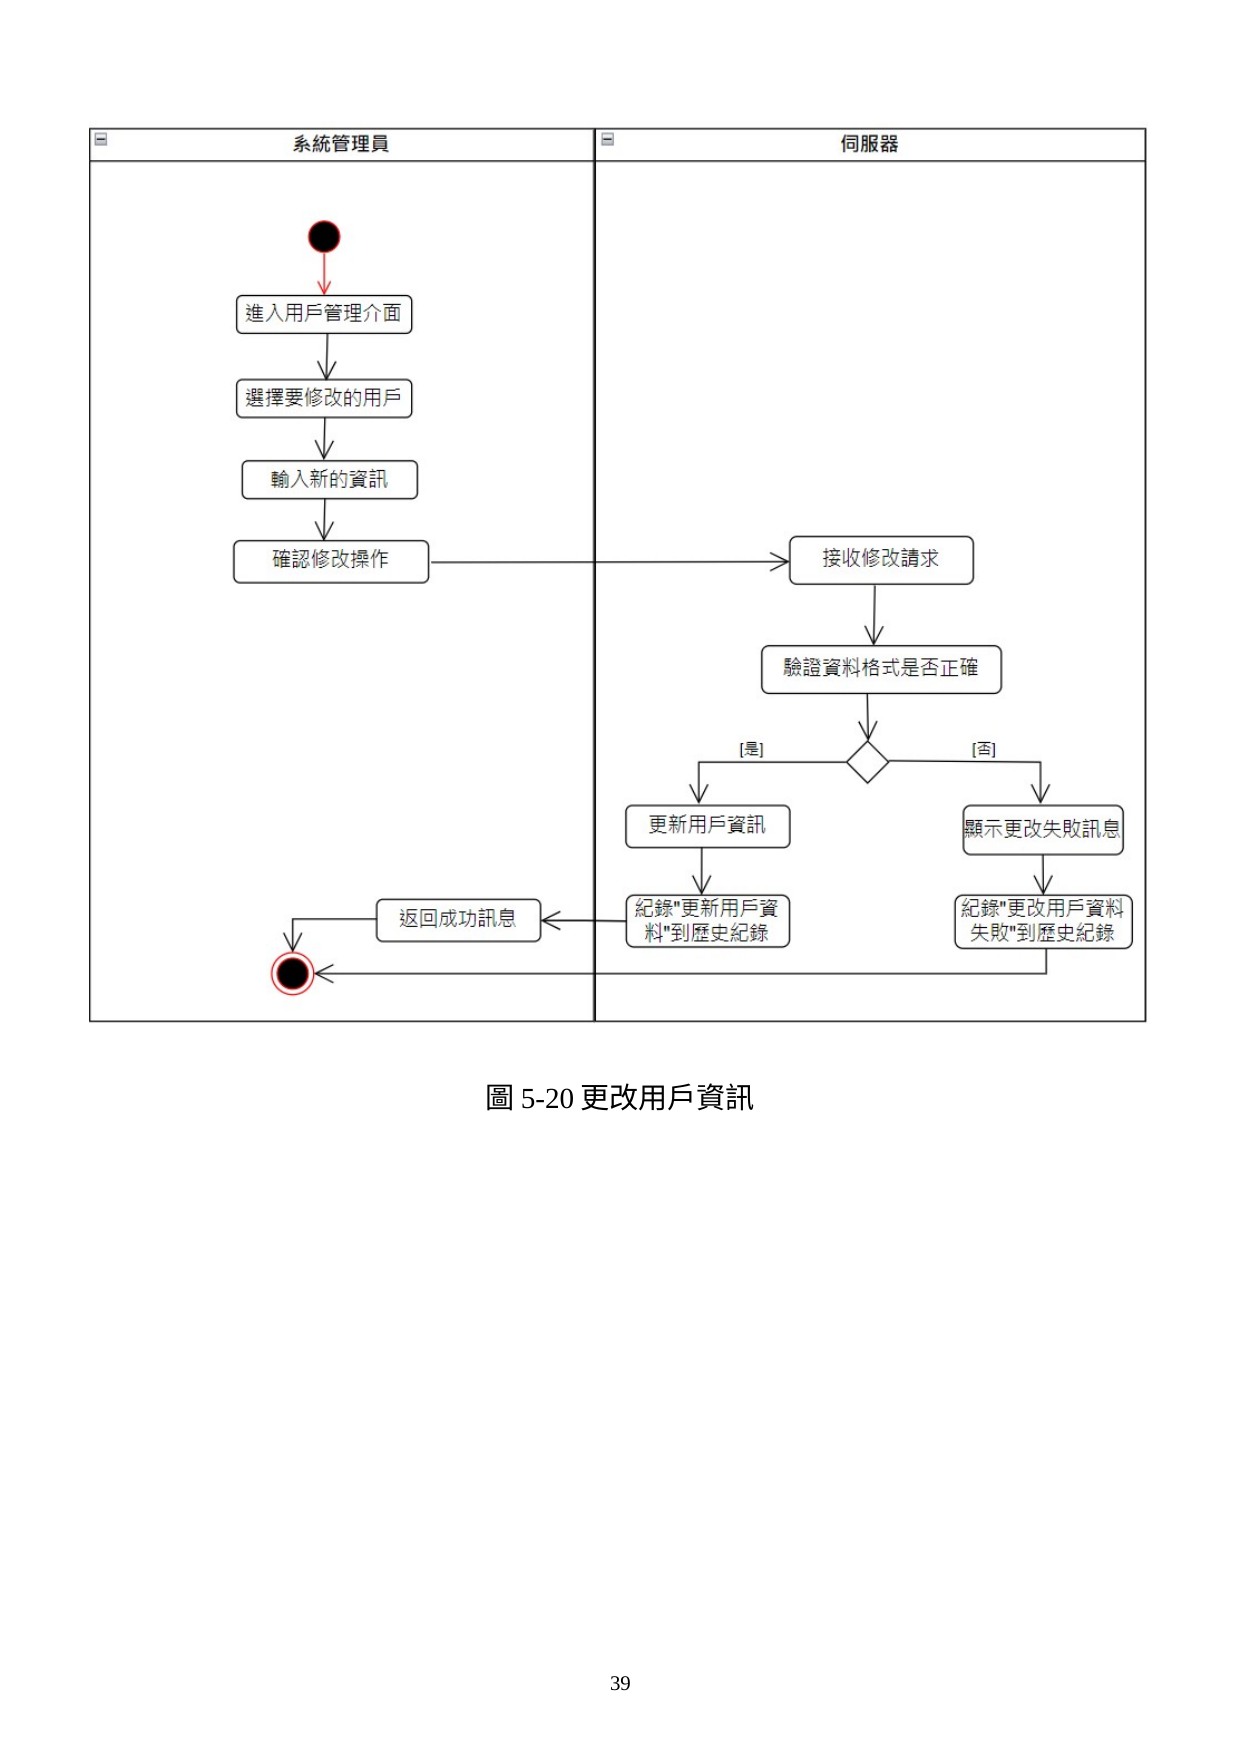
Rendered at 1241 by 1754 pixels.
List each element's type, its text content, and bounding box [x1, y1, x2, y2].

text 圖5-20更改用戶資訊 [89, 1058, 1152, 1133]
picture [88, 121, 1152, 1024]
